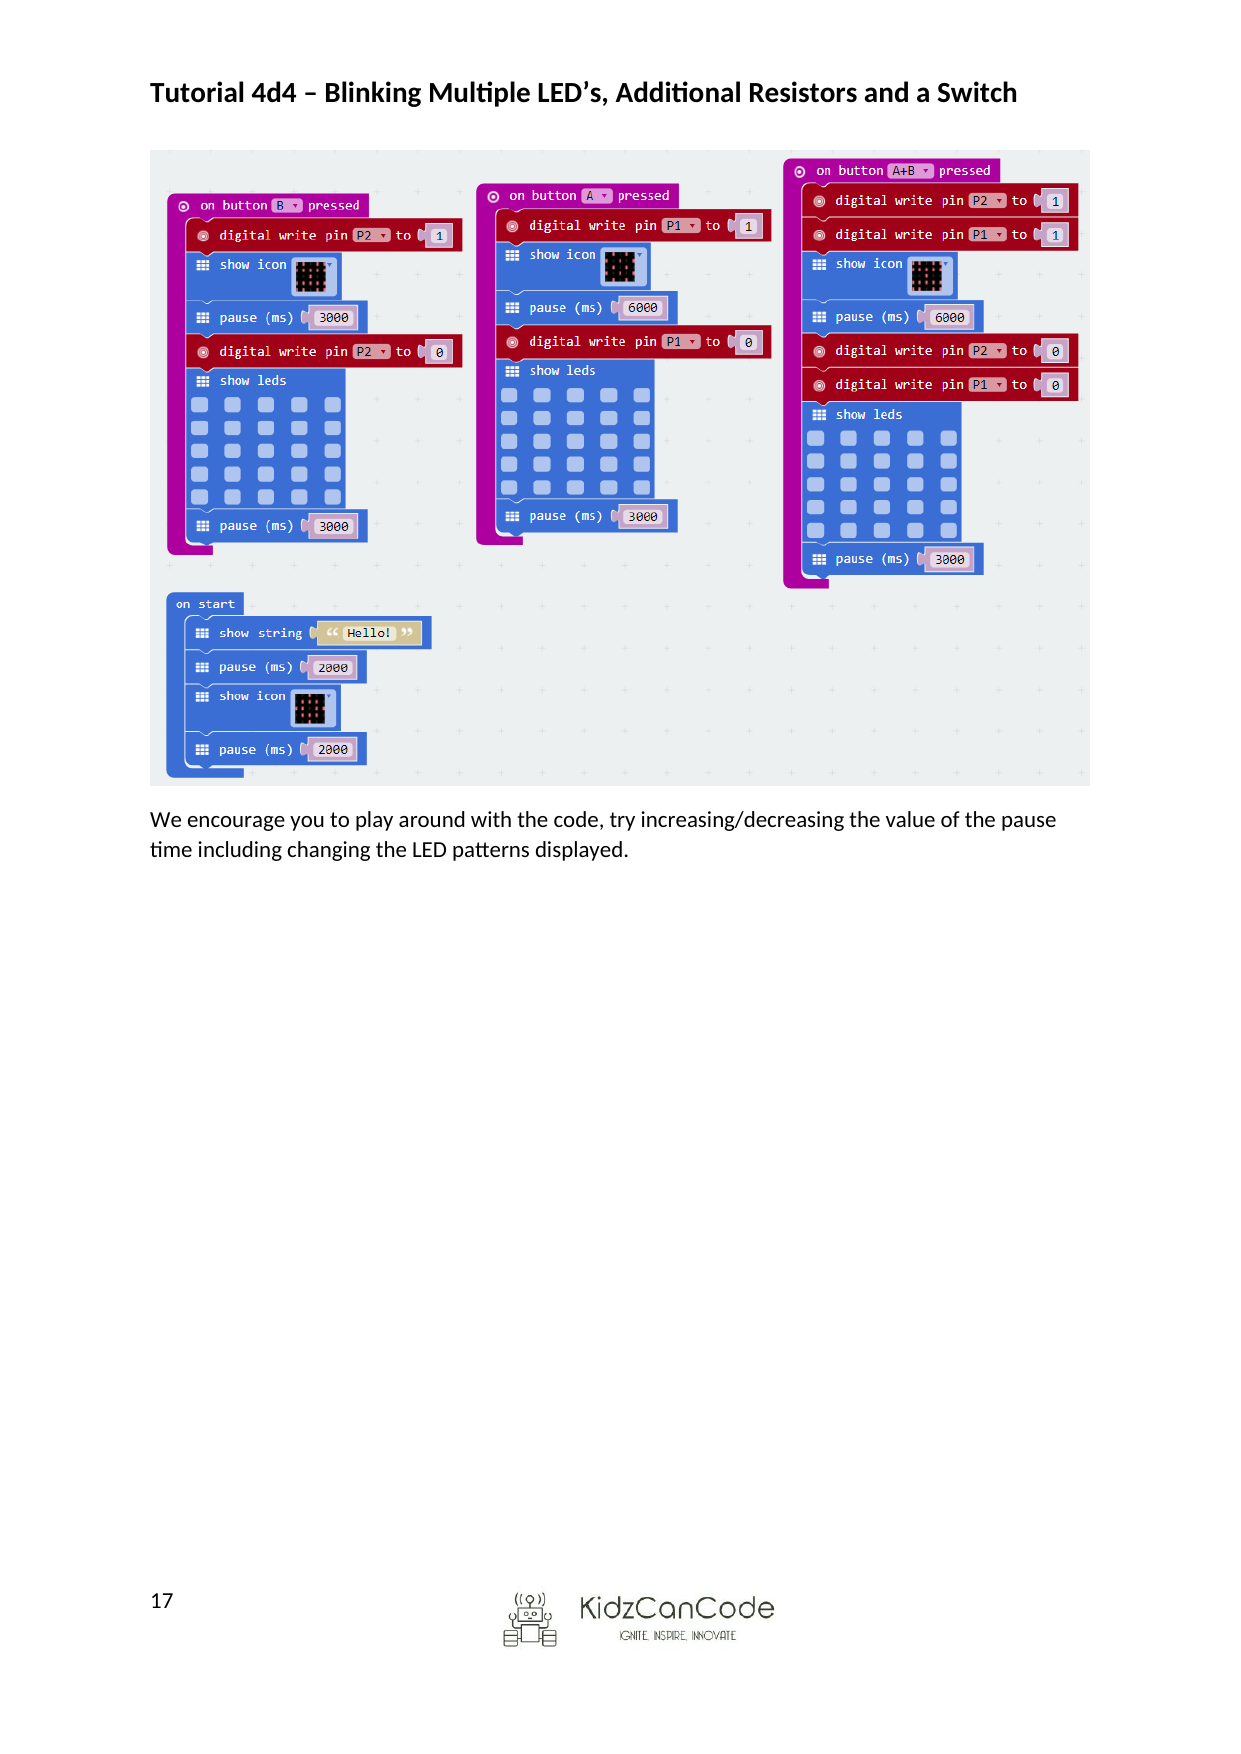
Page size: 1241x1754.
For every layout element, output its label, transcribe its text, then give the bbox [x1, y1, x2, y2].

picture [497, 1586, 781, 1653]
text We encourage you to play around with the code, try increasing/decreasing the value of the pause time including changing the LED patterns displayed. [150, 805, 1090, 863]
picture [150, 150, 1091, 786]
